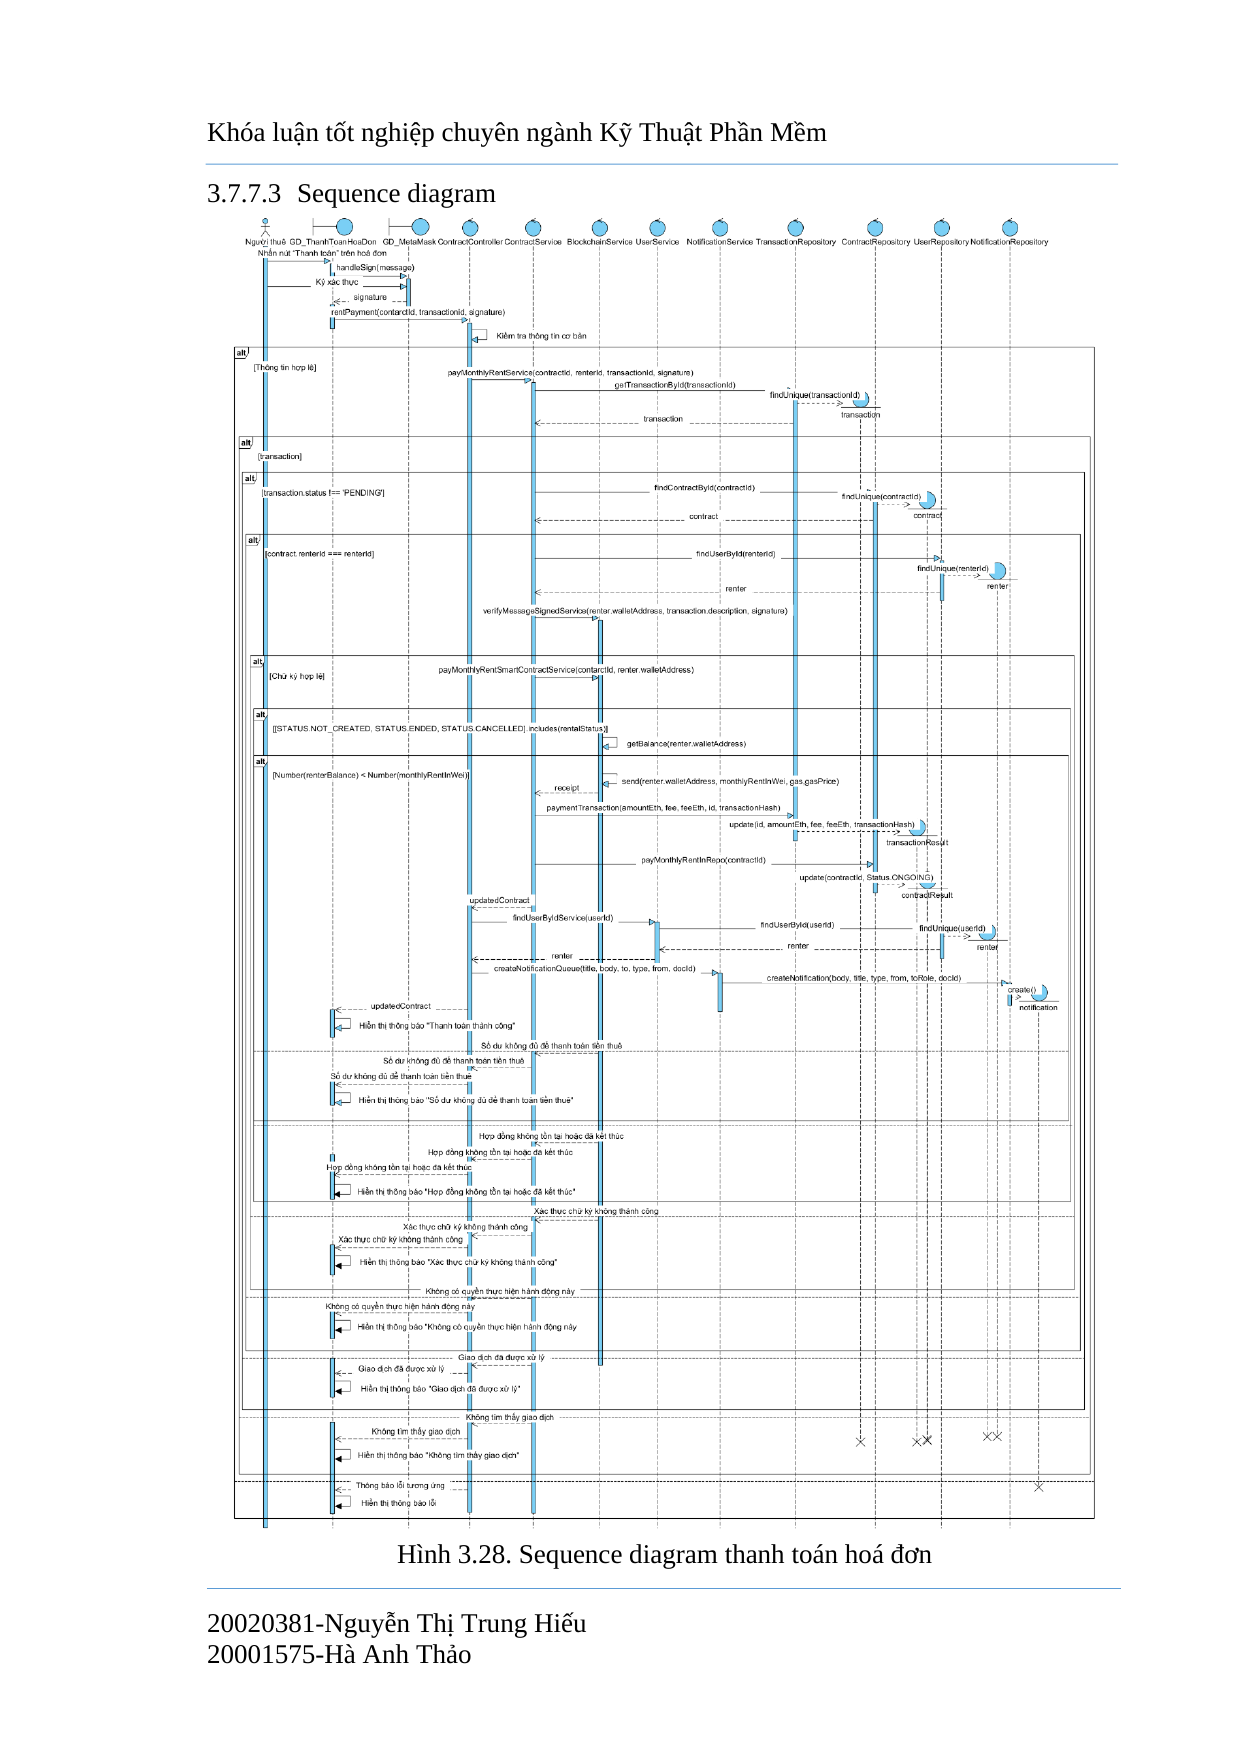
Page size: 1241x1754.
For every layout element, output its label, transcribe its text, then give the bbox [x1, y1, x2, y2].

picture [233, 217, 1096, 1530]
subtitle Sequence diagram [207, 177, 1122, 208]
